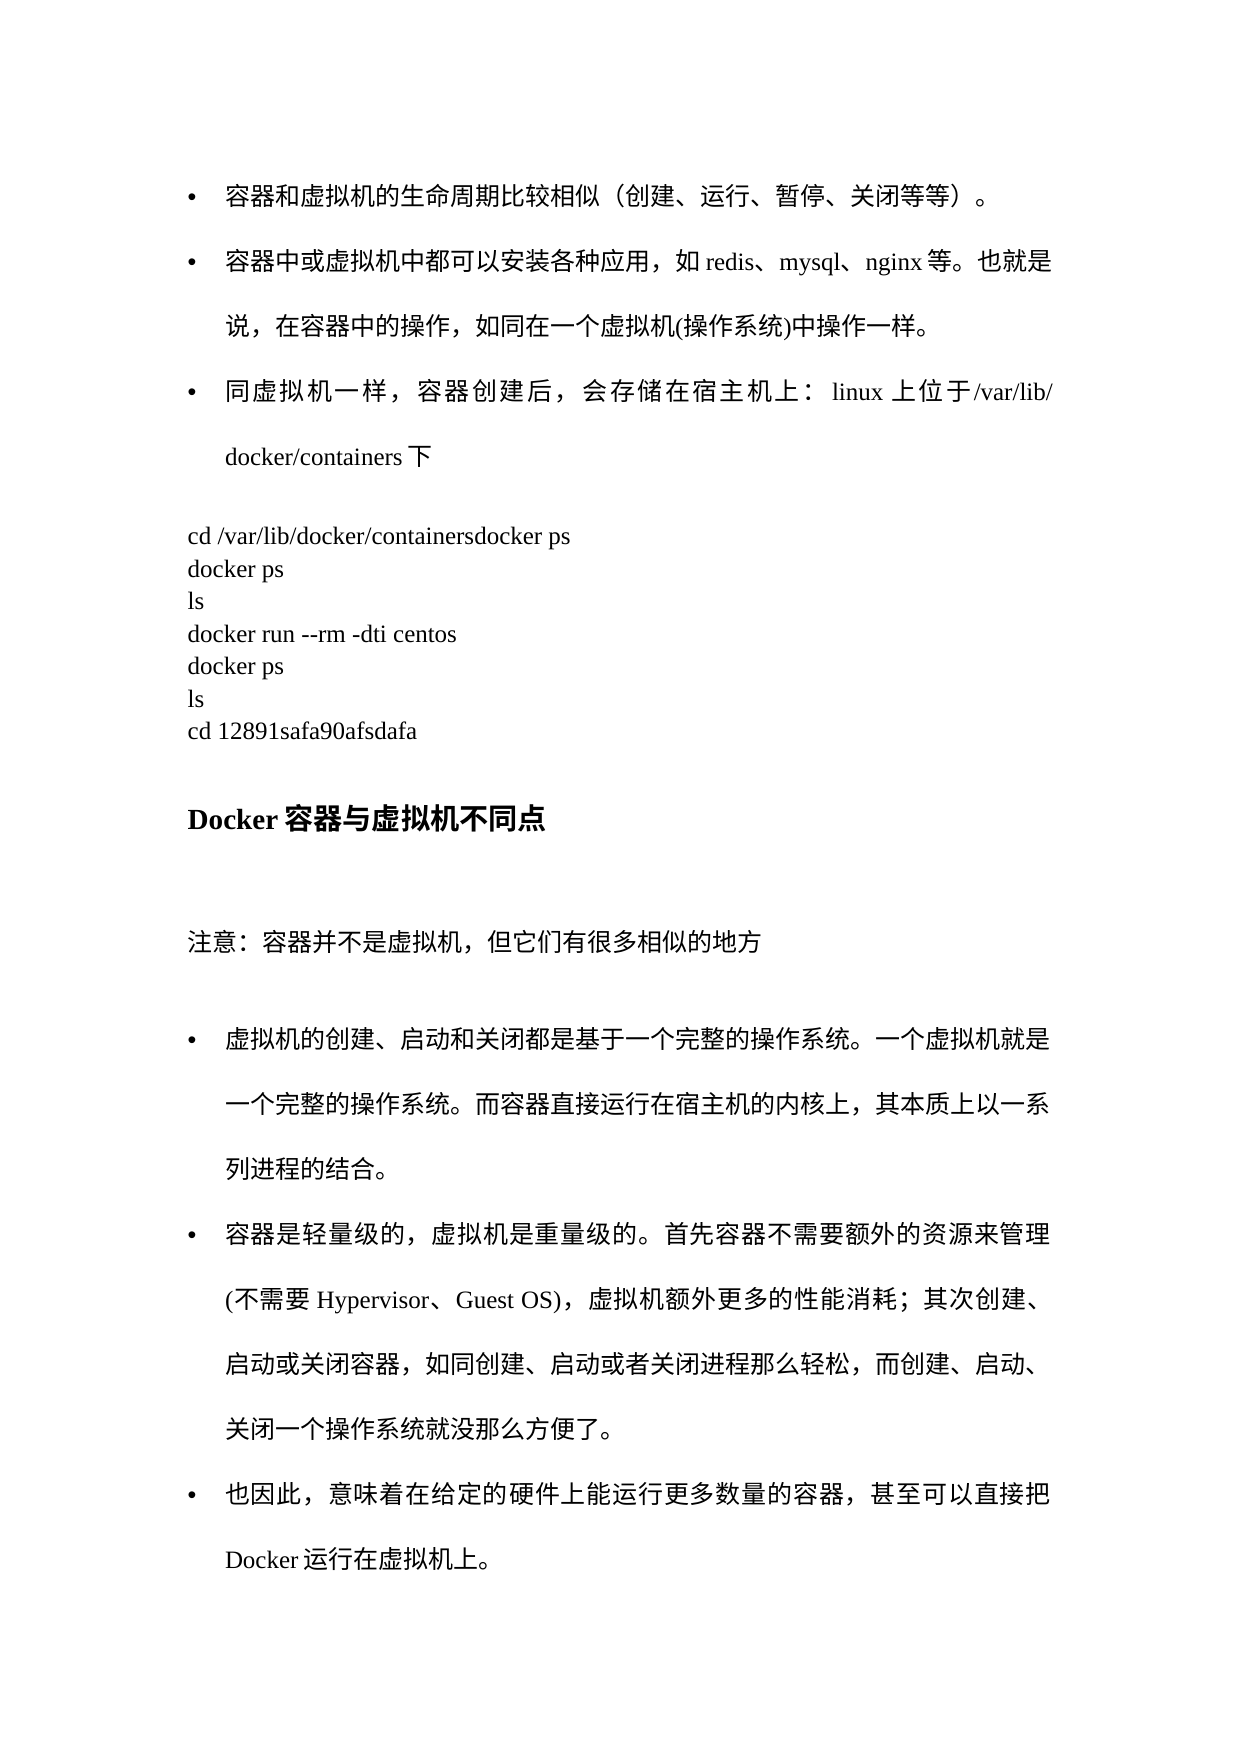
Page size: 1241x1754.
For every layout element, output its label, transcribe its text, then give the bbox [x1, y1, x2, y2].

text docker ps [187, 649, 1053, 682]
text ls [187, 682, 1053, 714]
list 同虚拟机一样，容器创建后，会存储在宿主机上：linux上位于/var/lib/docker/containers下 [187, 357, 1053, 487]
list 容器是轻量级的，虚拟机是重量级的。首先容器不需要额外的资源来管理(不需要Hypervisor、Guest OS)，虚拟机额外更多的性能消耗；其次创建、启动或关闭容器，如同创建、启动或者关闭进程那么轻松，而创建、启动、关闭一个操作系统就没那么方便了。 [187, 1200, 1053, 1460]
text cd 12891safa90afsdafa [187, 714, 1053, 747]
text ls [187, 584, 1053, 617]
list 容器和虚拟机的生命周期比较相似（创建、运行、暂停、关闭等等）。 [187, 162, 1053, 227]
text 注意：容器并不是虚拟机，但它们有很多相似的地方 [187, 908, 1053, 973]
text cd /var/lib/docker/containersdocker ps [187, 519, 1053, 552]
subtitle Docker容器与虚拟机不同点 [187, 796, 1053, 838]
text docker ps [187, 552, 1053, 584]
list 虚拟机的创建、启动和关闭都是基于一个完整的操作系统。一个虚拟机就是一个完整的操作系统。而容器直接运行在宿主机的内核上，其本质上以一系列进程的结合。 [187, 1005, 1053, 1200]
text docker run --rm -dti centos [187, 617, 1053, 649]
list 容器中或虚拟机中都可以安装各种应用，如redis、mysql、nginx等。也就是说，在容器中的操作，如同在一个虚拟机(操作系统)中操作一样。 [187, 227, 1053, 357]
list 也因此，意味着在给定的硬件上能运行更多数量的容器，甚至可以直接把Docker运行在虚拟机上。 [187, 1460, 1053, 1590]
